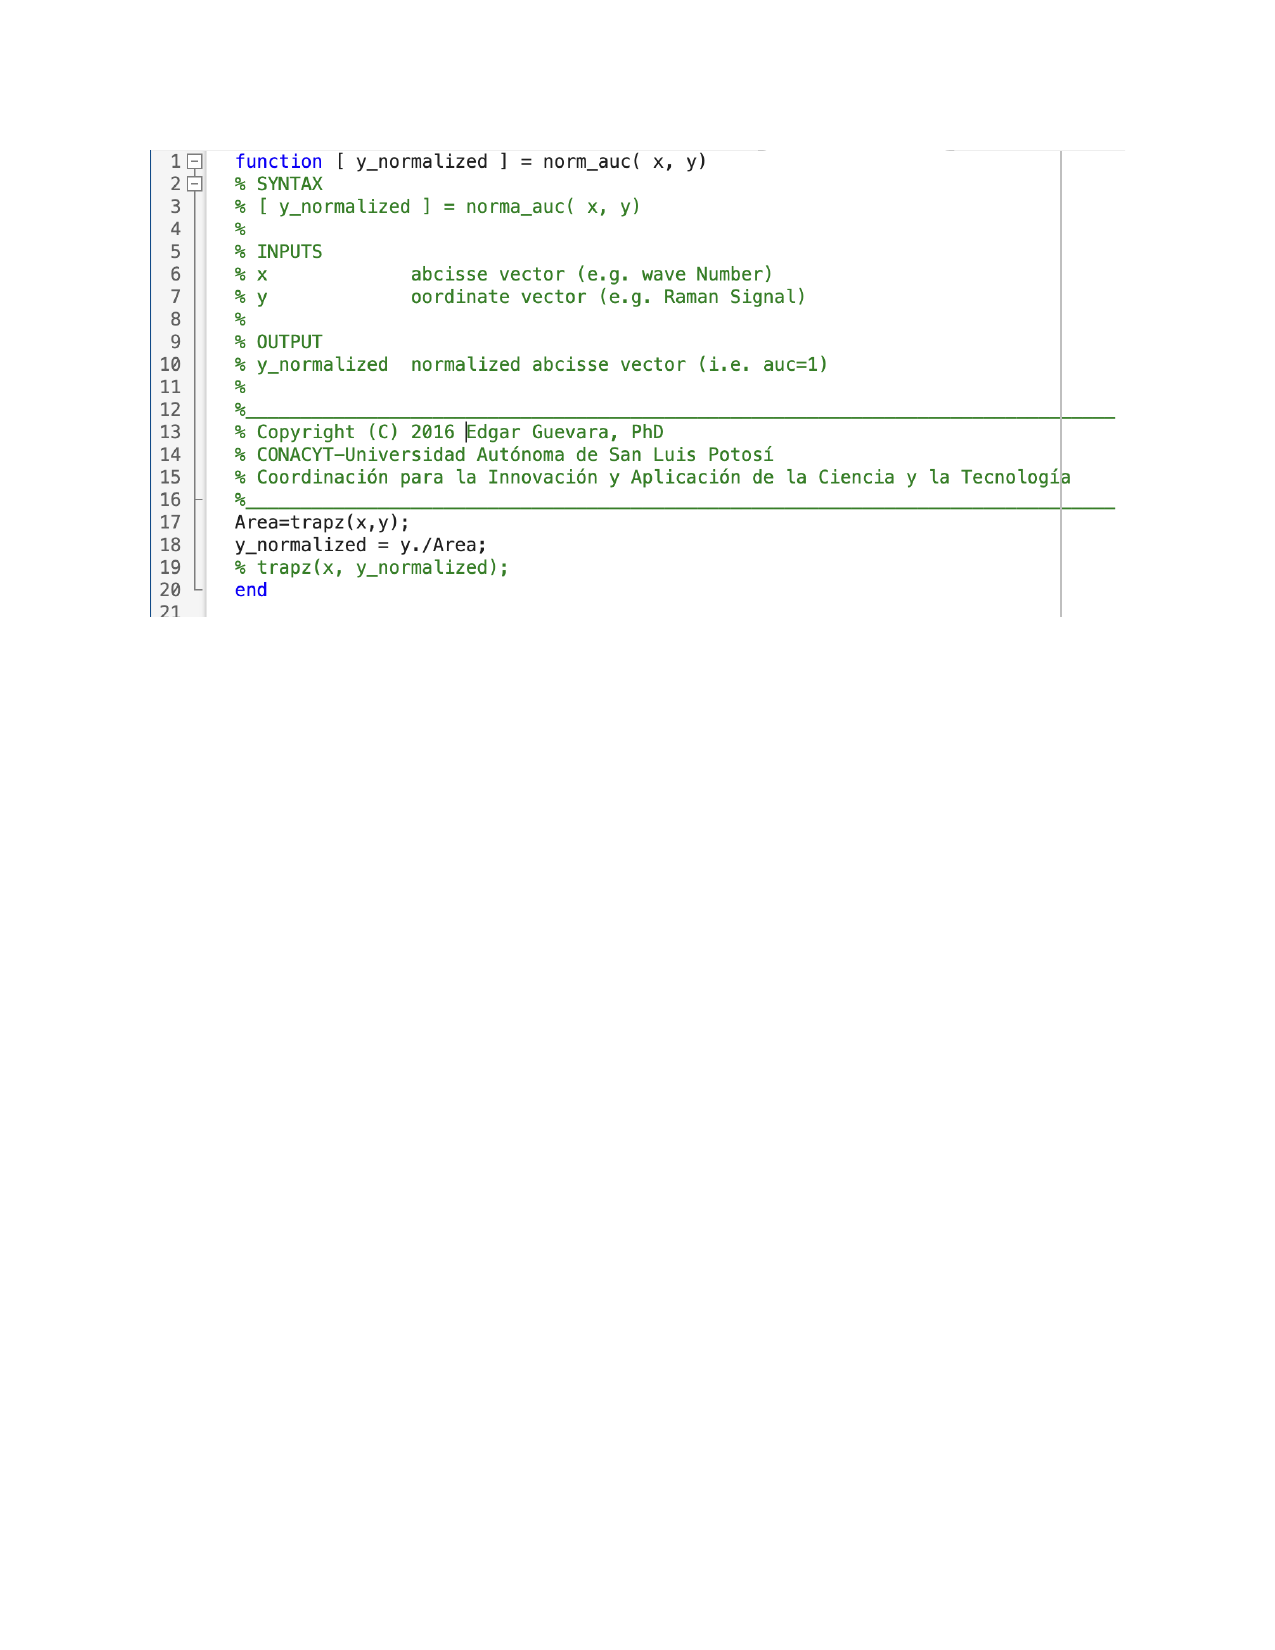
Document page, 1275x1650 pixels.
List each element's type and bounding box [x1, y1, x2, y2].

picture [150, 150, 1125, 617]
